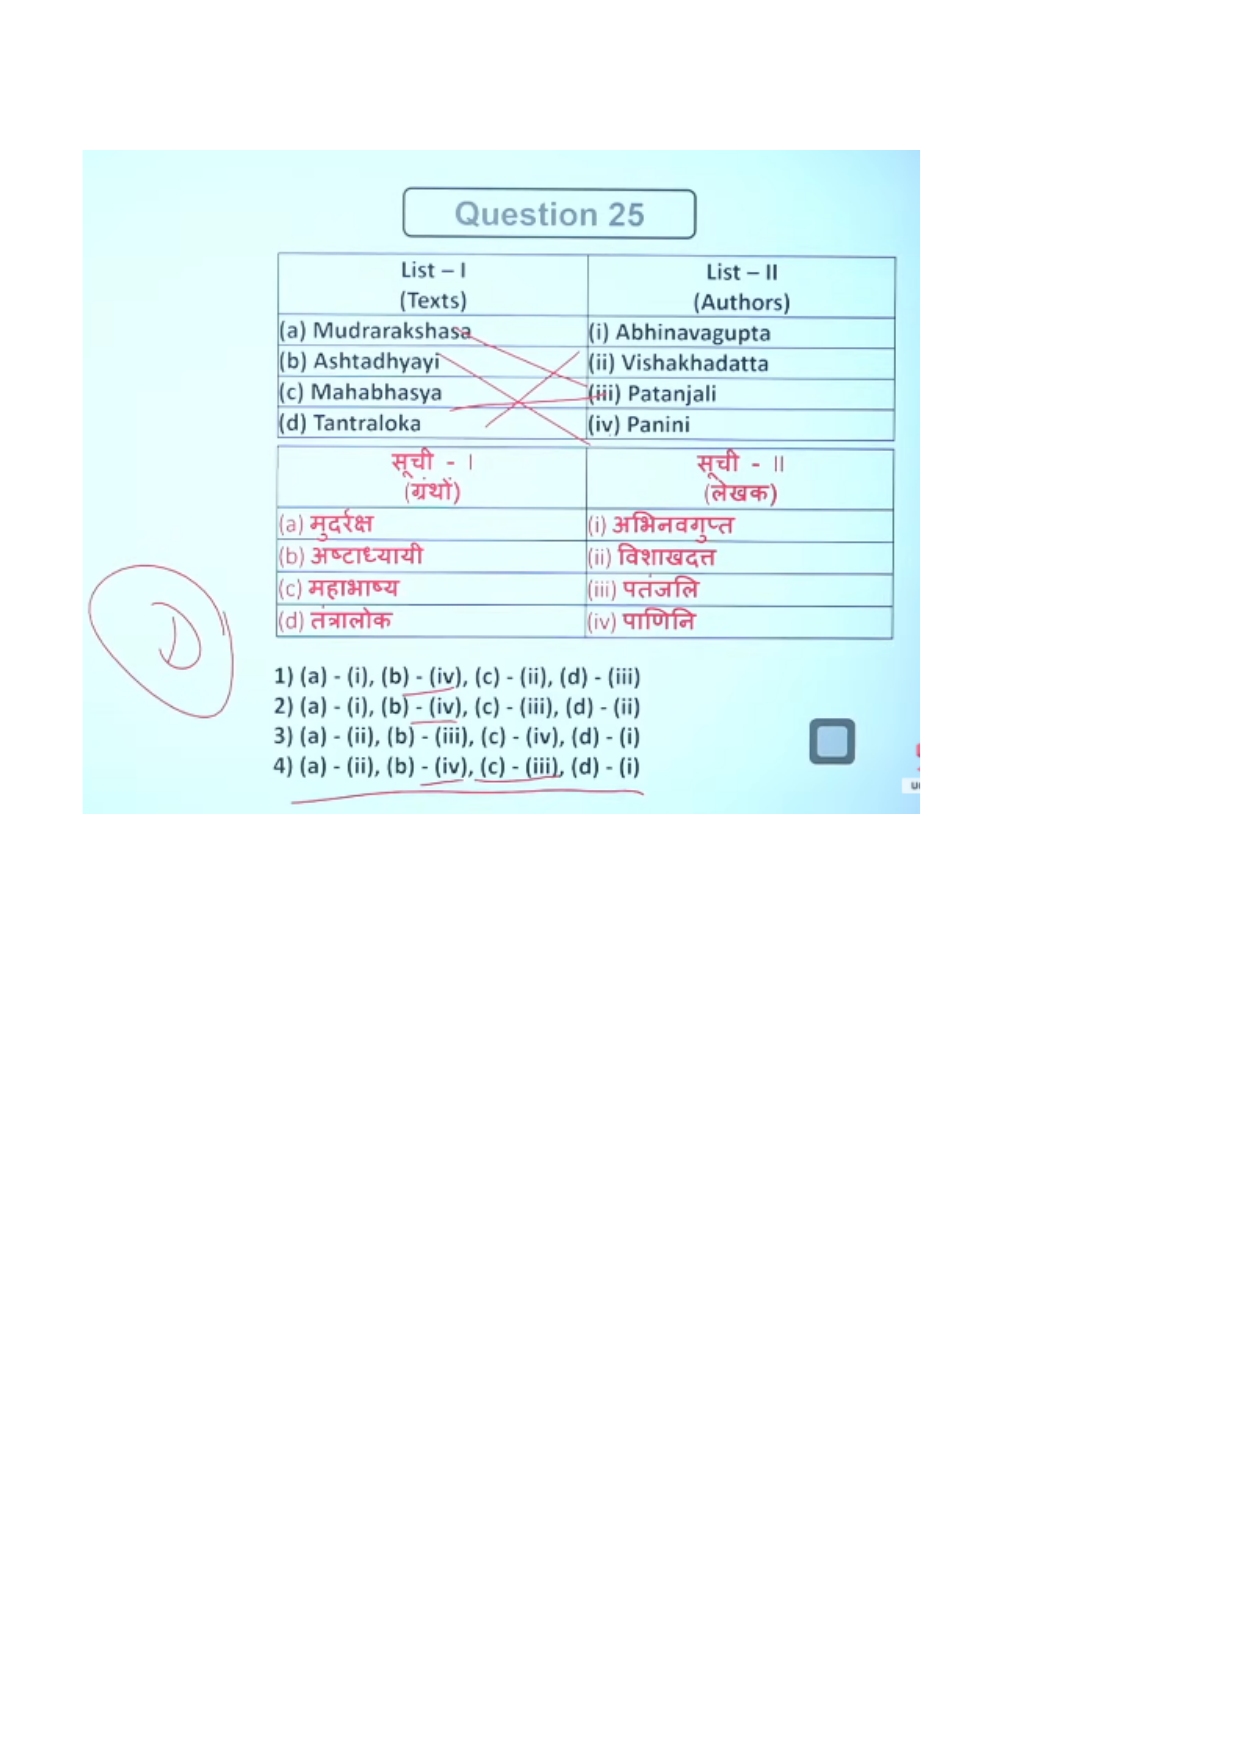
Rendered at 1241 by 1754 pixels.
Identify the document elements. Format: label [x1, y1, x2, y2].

picture [82, 150, 921, 814]
